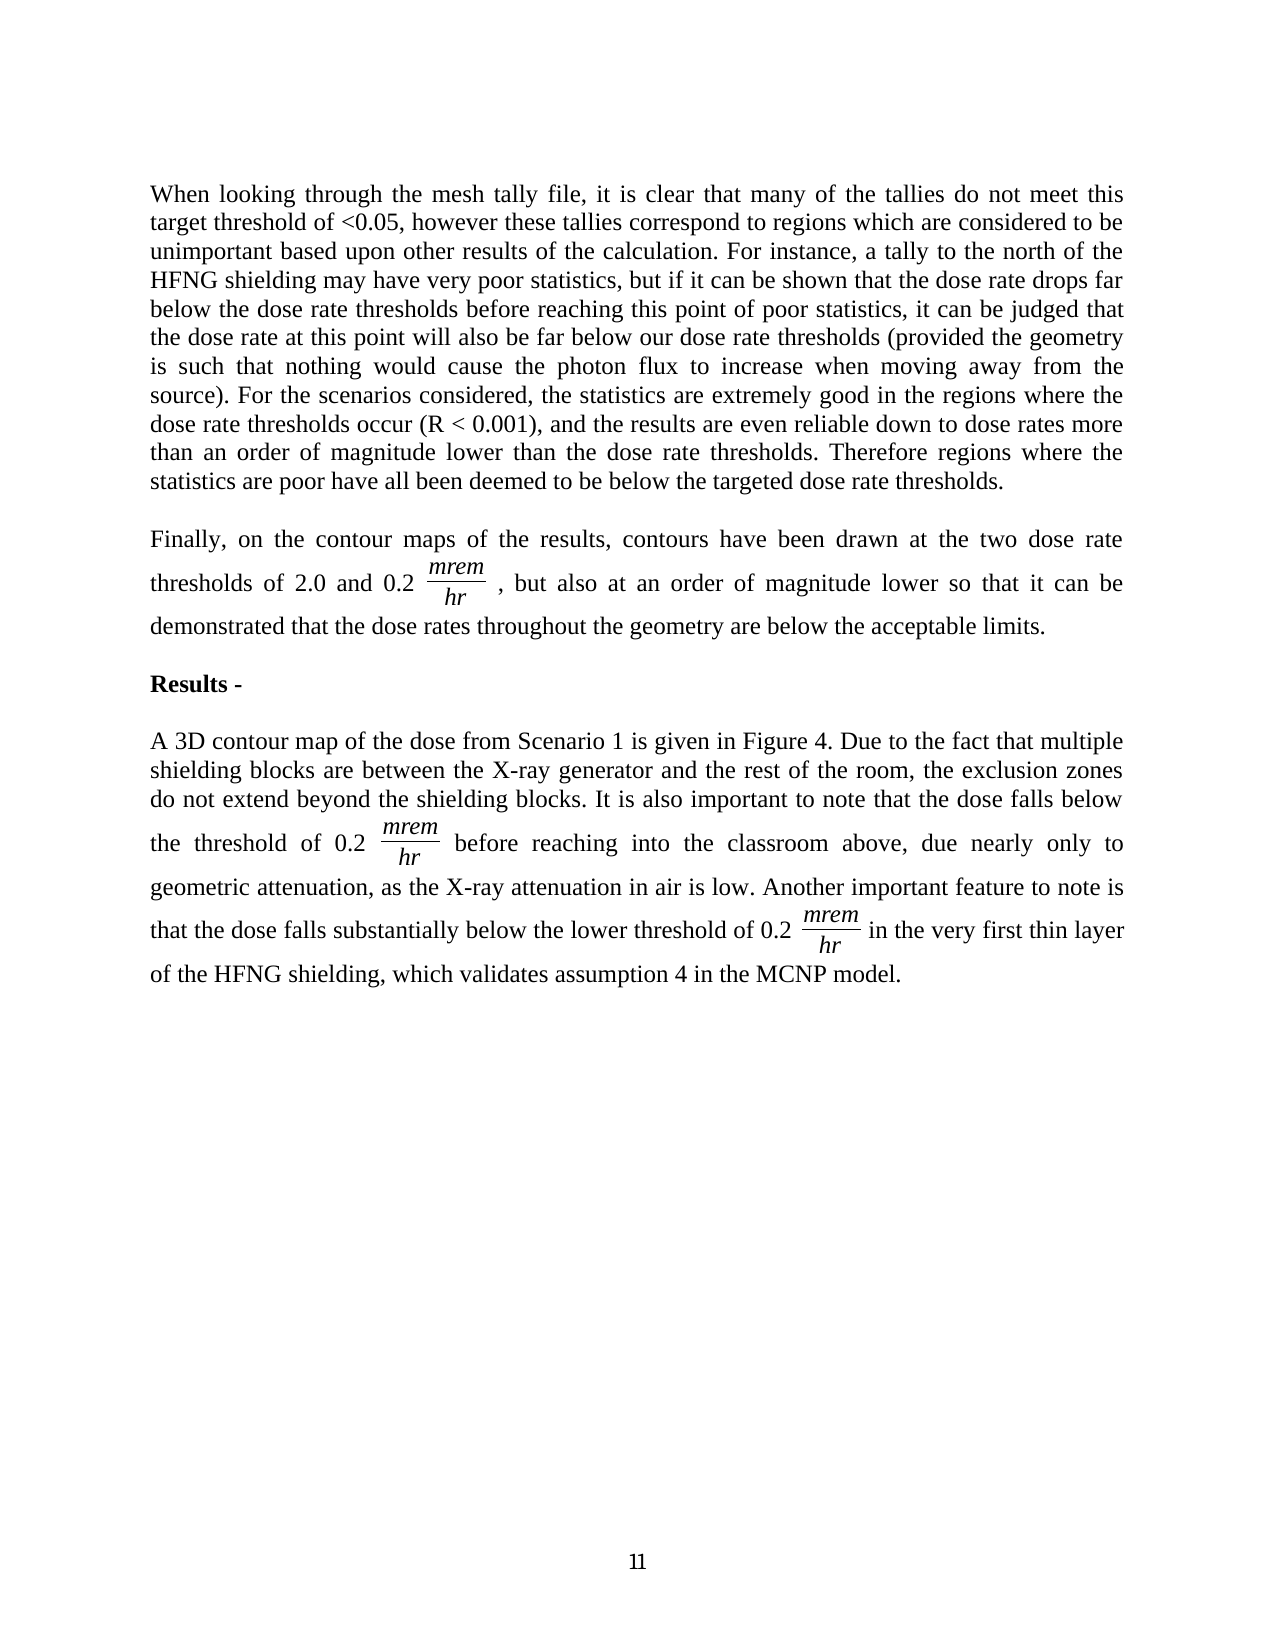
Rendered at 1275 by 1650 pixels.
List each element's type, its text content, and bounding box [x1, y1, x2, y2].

text Finally, on the contour maps of the results, contours have been drawn at the two dose rate thresholds of 2.0 and 0.2 , but also at an order of magnitude lower so that it can be demonstrated that the dose rates throughout the geometry are below the acceptable limits. [150, 524, 1125, 640]
text A 3D contour map of the dose from Scenario 1 is given in Figure 4. Due to the fact that multiple shielding blocks are between the X-ray generator and the rest of the room, the exclusion zones do not extend beyond the shielding blocks. It is also important to note that the dose falls below the threshold of 0.2 before reaching into the classroom above, due nearly only to geometric attenuation, as the X-ray attenuation in air is low. Another important feature to note is that the dose falls substantially below the lower threshold of 0.2 in the very first thin layer of the HFNG shielding, which validates assumption 4 in the MCNP model. [150, 726, 1125, 988]
text When looking through the mesh tally file, it is clear that many of the tallies do not meet this target threshold of <0.05, however these tallies correspond to regions which are considered to be unimportant based upon other results of the calculation. For instance, a tally to the north of the HFNG shielding may have very poor statistics, but if it can be shown that the dose rate drops far below the dose rate thresholds before reaching this point of poor statistics, it can be judged that the dose rate at this point will also be far below our dose rate thresholds (provided the geometry is such that nothing would cause the photon flux to increase when moving away from the source). For the scenarios considered, the statistics are extremely good in the regions where the dose rate thresholds occur (R < 0.001), and the results are even reliable down to dose rates more than an order of magnitude lower than the dose rate thresholds. Therefore regions where the statistics are poor have all been deemed to be below the targeted dose rate thresholds. [150, 179, 1125, 495]
text Results - [150, 669, 1125, 698]
